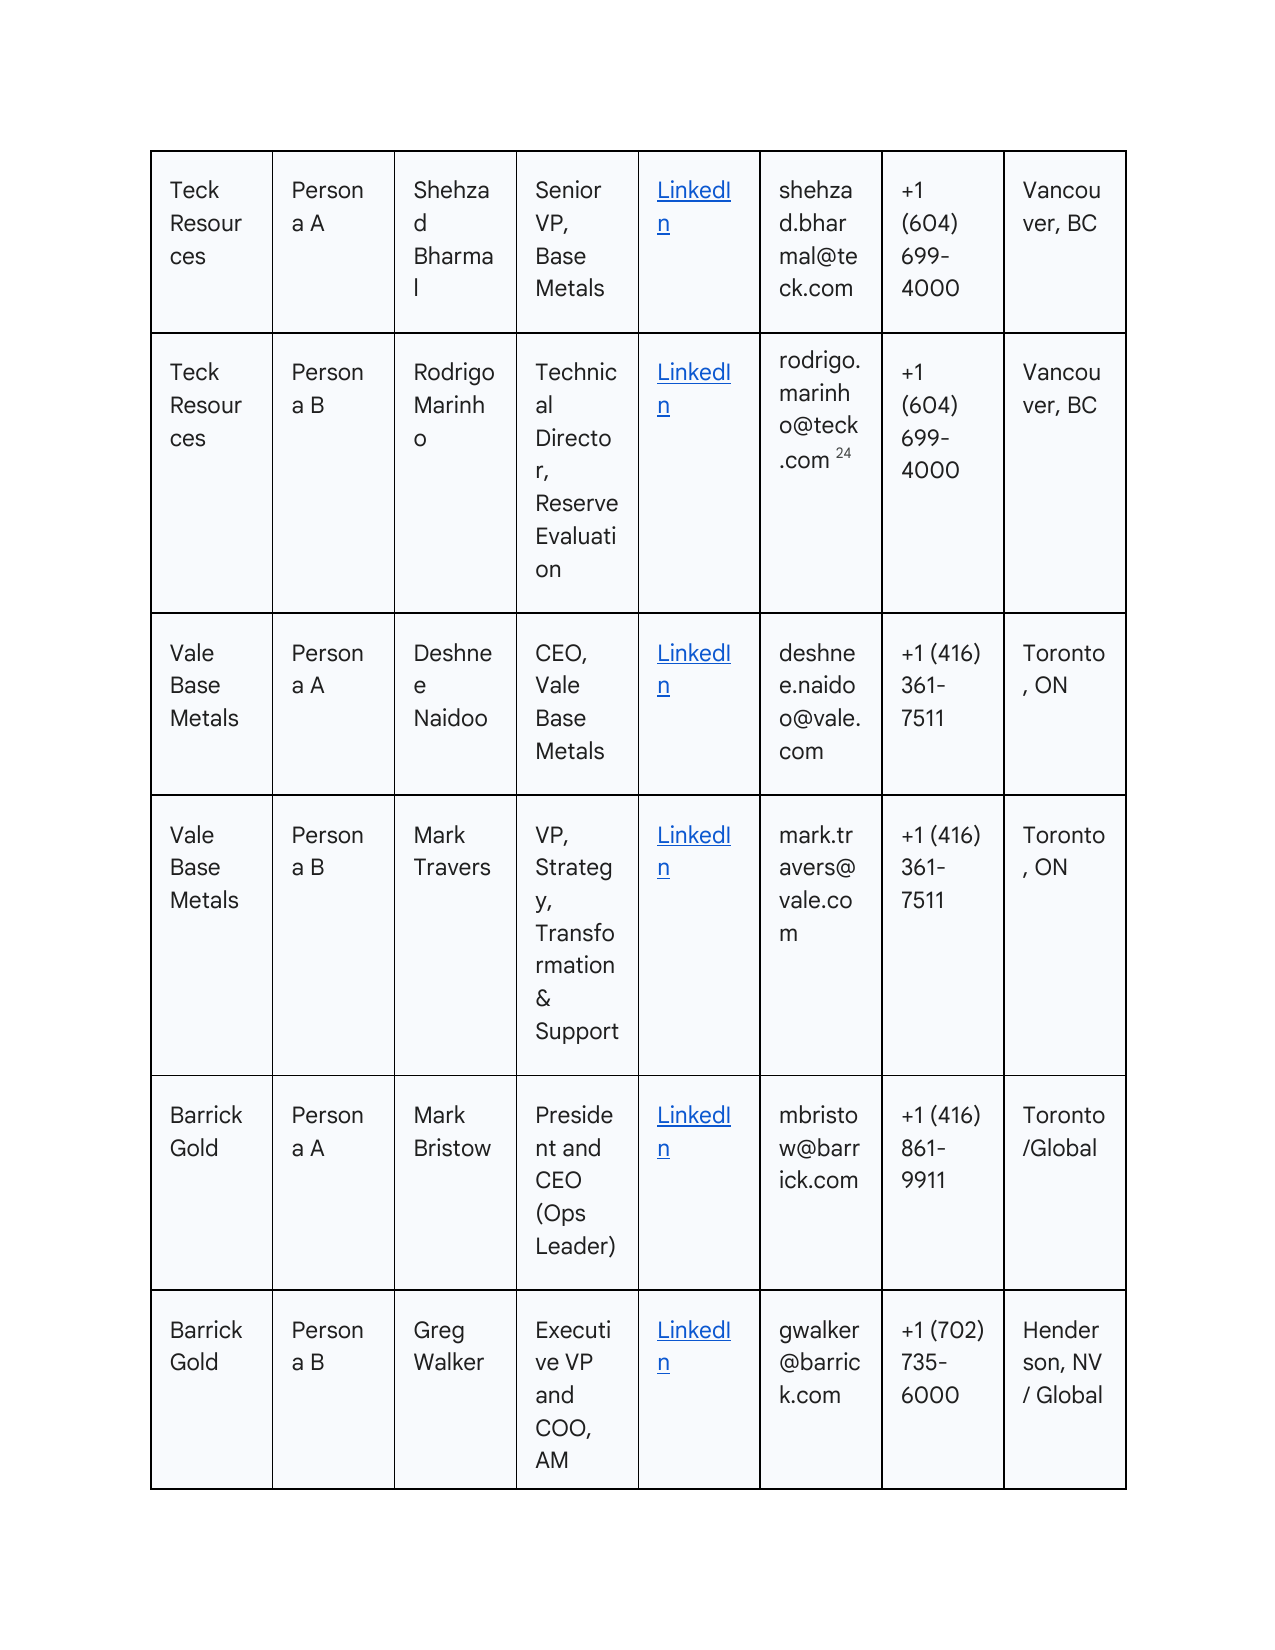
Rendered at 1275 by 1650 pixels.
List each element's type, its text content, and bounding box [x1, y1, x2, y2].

table_cell Toronto, ON [1005, 796, 1125, 1074]
table_cell LinkedIn [639, 152, 759, 332]
table_cell Teck Resources [152, 152, 272, 332]
table_cell Mark Travers [395, 796, 516, 1074]
table_cell VP, Strategy, Transformation & Support [517, 796, 638, 1074]
table_cell Senior VP, Base Metals [517, 152, 638, 332]
table_cell gwalker@barrick.com [761, 1291, 881, 1488]
table_cell Persona B [273, 796, 394, 1074]
table_cell President and CEO (Ops Leader) [517, 1076, 638, 1289]
table_cell LinkedIn [639, 1076, 759, 1289]
table_cell Rodrigo Marinho [395, 334, 516, 612]
table_cell Shehzad Bharmal [395, 152, 516, 332]
table_cell Mark Bristow [395, 1076, 516, 1289]
table_cell Persona A [273, 152, 394, 332]
table_cell +1 (416) 361-7511 [883, 614, 1003, 794]
table_cell Deshnee Naidoo [395, 614, 516, 794]
table_cell shehzad.bharmal@teck.com [761, 152, 881, 332]
table_cell Vancouver, BC [1005, 152, 1125, 332]
table_cell Toronto, ON [1005, 614, 1125, 794]
table_cell Vale Base Metals [152, 796, 272, 1074]
table_cell Greg Walker [395, 1291, 516, 1488]
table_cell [1005, 1291, 1125, 1488]
table_cell +1 (604) 699-4000 [883, 152, 1003, 332]
table_cell Toronto/Global [1005, 1076, 1125, 1289]
table_cell LinkedIn [639, 796, 759, 1074]
table_cell LinkedIn [639, 1291, 759, 1488]
table_cell +1 (416) 861-9911 [883, 1076, 1003, 1289]
table_cell LinkedIn [639, 334, 759, 612]
table_cell Technical Director, Reserve Evaluation [517, 334, 638, 612]
table_cell mark.travers@vale.com [761, 796, 881, 1074]
table_cell +1 (416) 361-7511 [883, 796, 1003, 1074]
table_cell Barrick Gold [152, 1076, 272, 1289]
table_cell Barrick Gold [152, 1291, 272, 1488]
table_cell deshnee.naidoo@vale.com [761, 614, 881, 794]
table_cell Teck Resources [152, 334, 272, 612]
table_cell LinkedIn [639, 614, 759, 794]
table_cell Persona B [273, 334, 394, 612]
table_cell Persona A [273, 1076, 394, 1289]
table_cell mbristow@barrick.com [761, 1076, 881, 1289]
table_cell Vale Base Metals [152, 614, 272, 794]
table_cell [517, 1291, 638, 1488]
table_cell Vancouver, BC [1005, 334, 1125, 612]
table_cell +1 (702) 735-6000 [883, 1291, 1003, 1488]
table_cell Persona A [273, 614, 394, 794]
table_cell +1 (604) 699-4000 [883, 334, 1003, 612]
table_cell rodrigo.marinho@teck.com 24 [761, 334, 881, 612]
table_cell CEO, Vale Base Metals [517, 614, 638, 794]
table_cell Persona B [273, 1291, 394, 1488]
